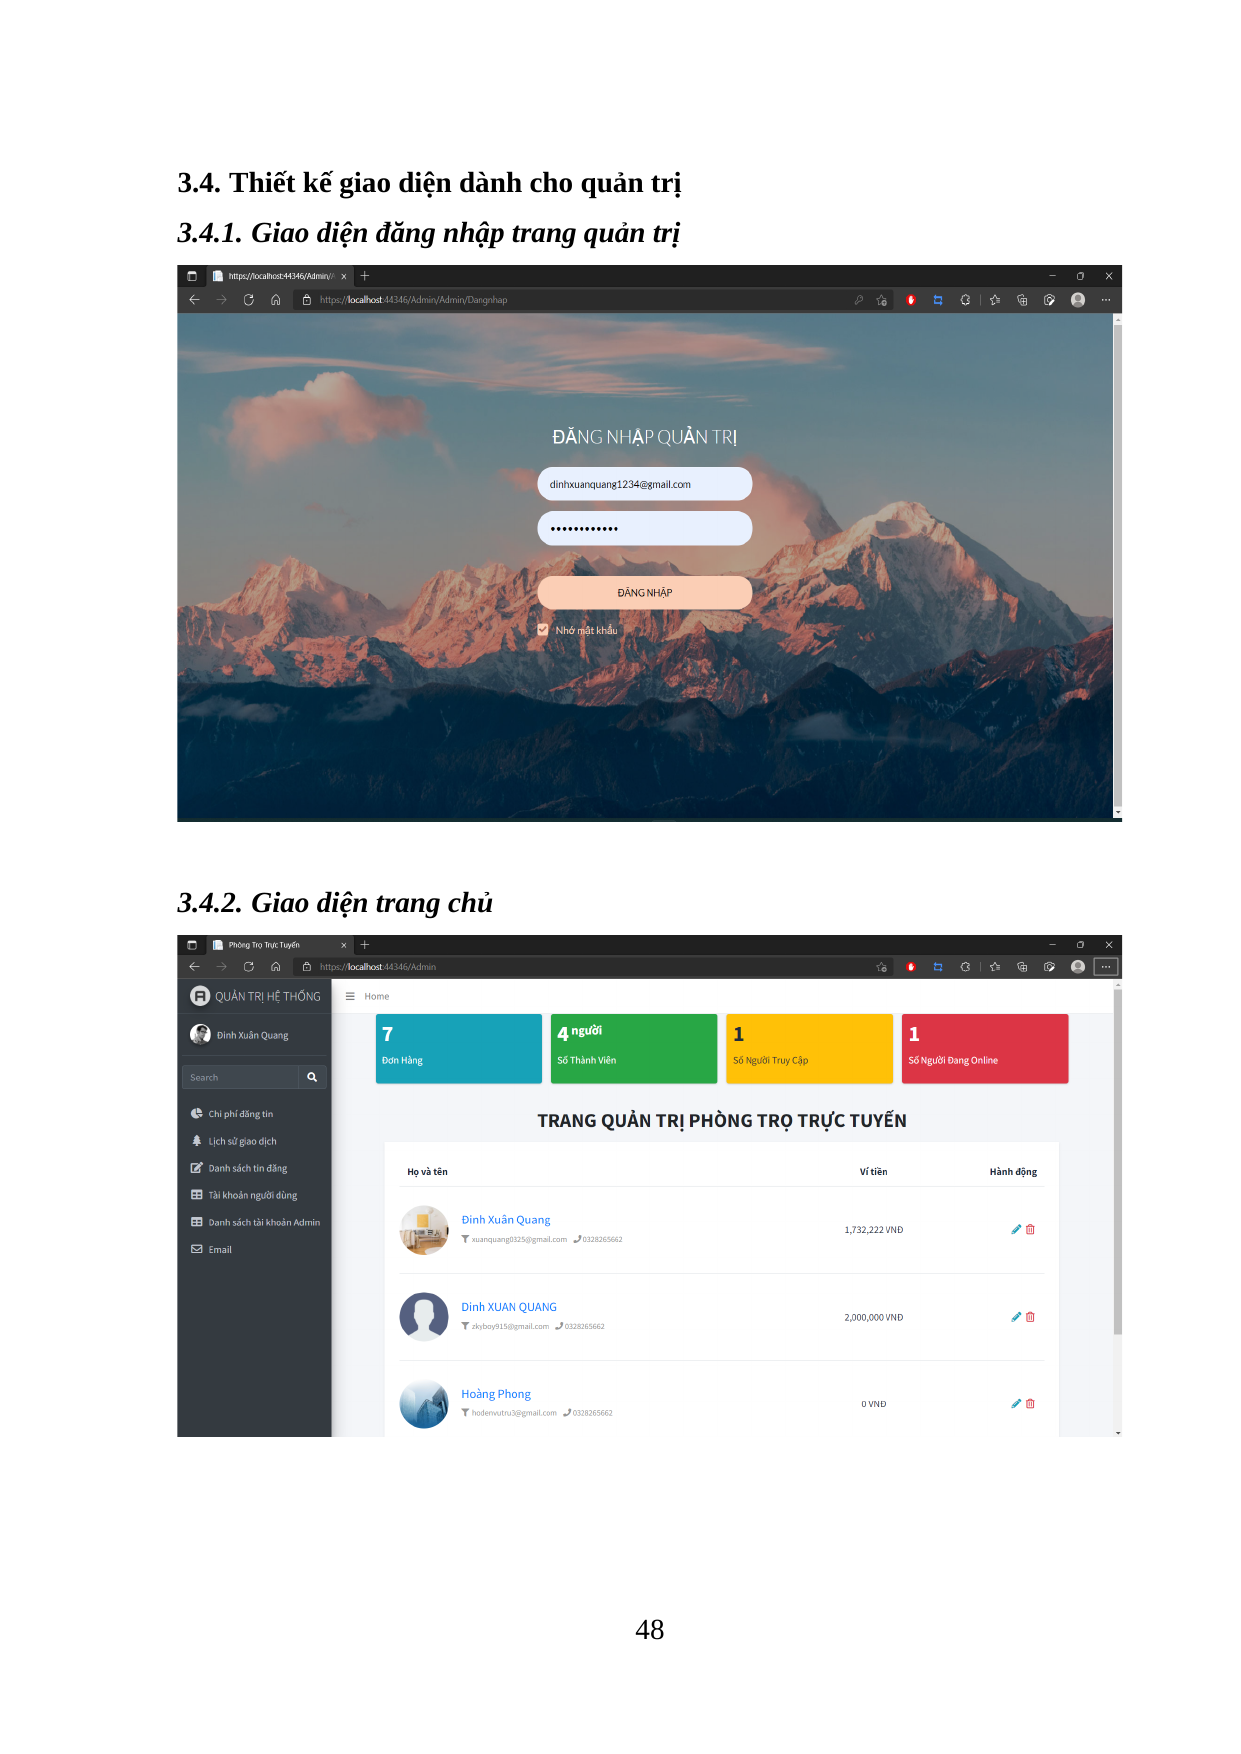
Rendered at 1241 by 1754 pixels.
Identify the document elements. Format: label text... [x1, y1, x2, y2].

list Giao diện trang chủ [177, 885, 1122, 919]
list Thiết kế giao diện dành cho quản trị [177, 165, 1122, 198]
picture [177, 935, 1123, 1437]
list Giao diện đăng nhập trang quản trị [177, 215, 1122, 249]
picture [177, 265, 1123, 822]
